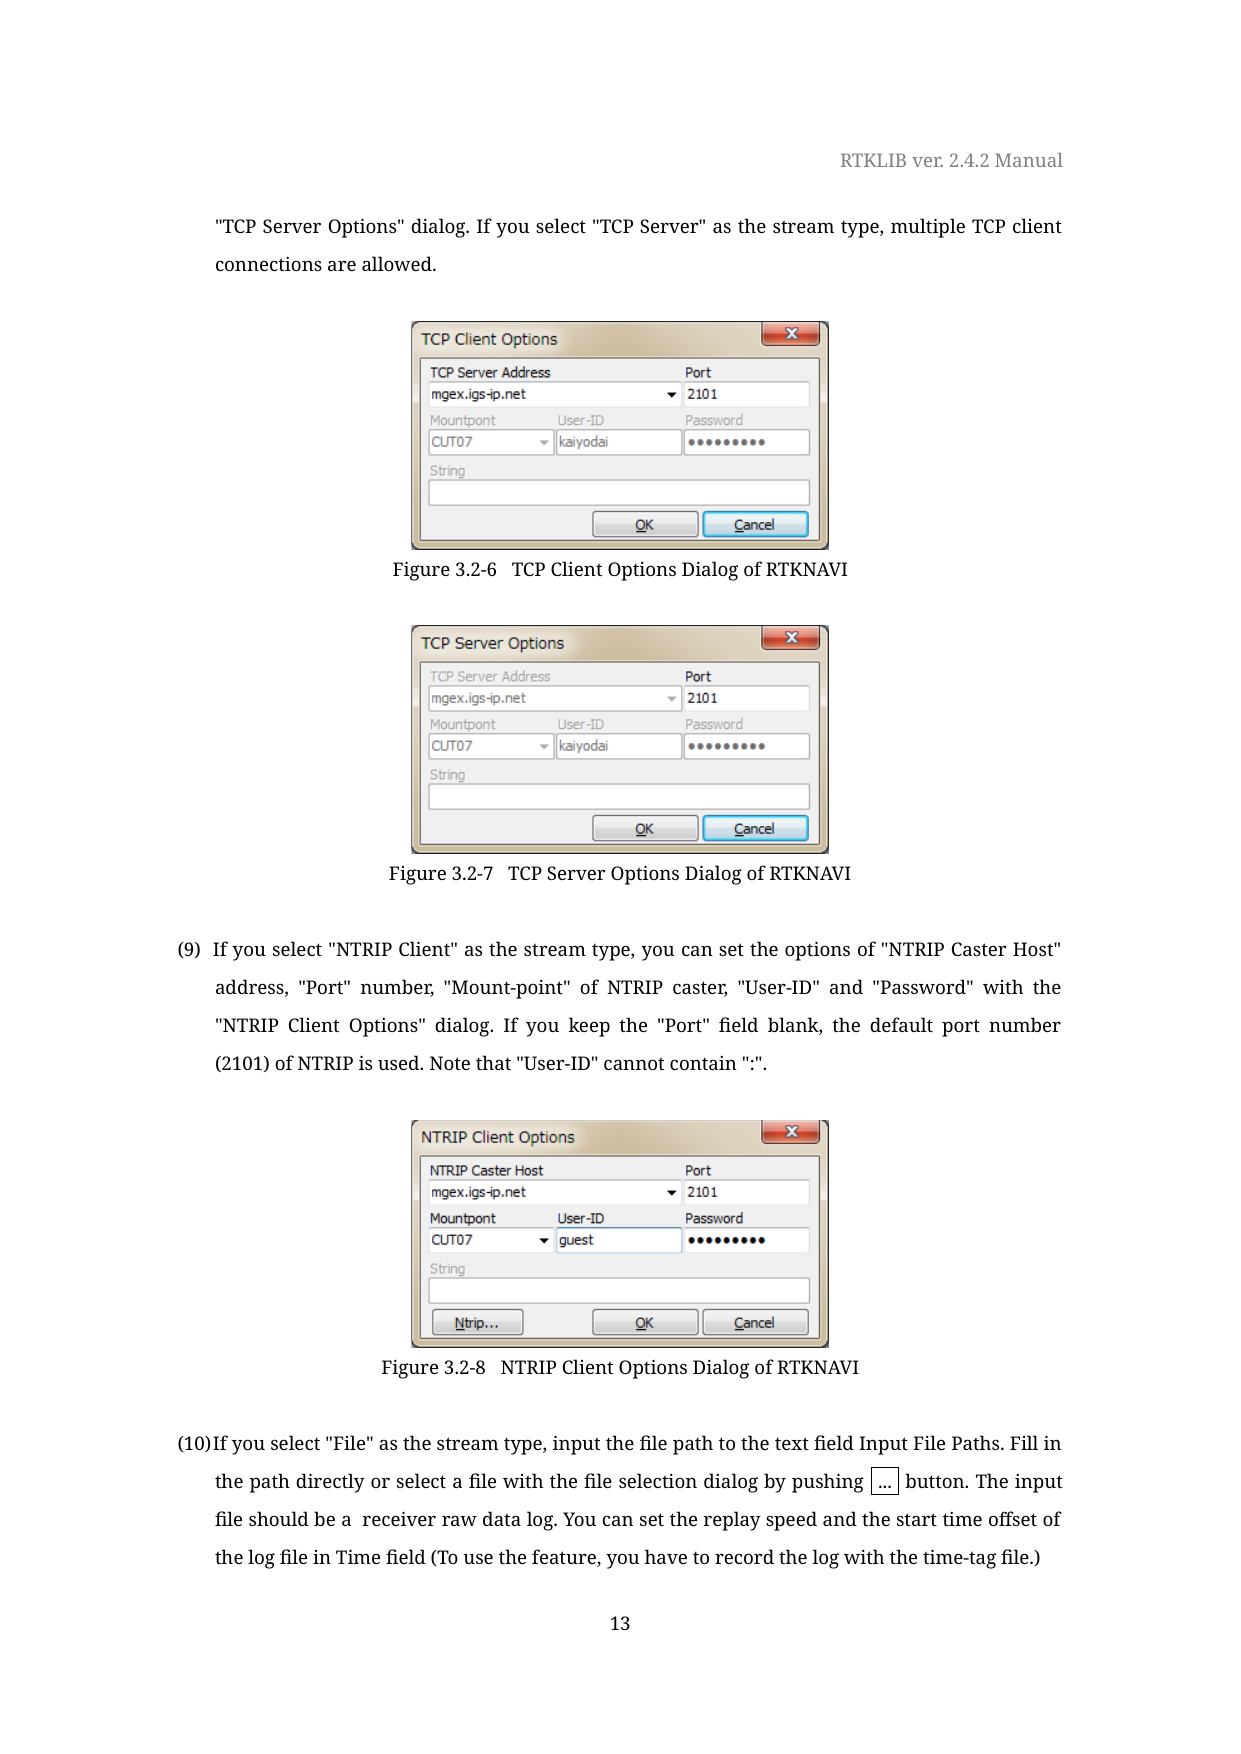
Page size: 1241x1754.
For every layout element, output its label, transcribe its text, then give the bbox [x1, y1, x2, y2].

picture [411, 1120, 829, 1348]
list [177, 207, 1063, 283]
list If you select "File" as the stream type, input the file path to the text field Input File Paths. Fill in the path directly or select a file with the file selection dialog by pushing ... button. The input file should be a receiver raw data log. You can set the replay speed and the start time offset of the log file in Time field (To use the feature, you have to record the log with the time-tag file.) [177, 1424, 1063, 1576]
picture [411, 625, 829, 854]
picture [411, 321, 829, 550]
text Figure 3.2-6 TCP Client Options Dialog of RTKNAVI [177, 549, 1063, 588]
text Figure 3.2-7 TCP Server Options Dialog of RTKNAVI [177, 854, 1063, 892]
text Figure 3.2-8 NTRIP Client Options Dialog of RTKNAVI [177, 1348, 1063, 1386]
list If you select "NTRIP Client" as the stream type, you can set the options of "NTRIP Caster Host" address, "Port" number, "Mount-point" of NTRIP caster, "User-ID" and "Password" with the "NTRIP Client Options" dialog. If you keep the "Port" field blank, the default port number (2101) of NTRIP is used. Note that "User-ID" cannot contain ":". [177, 930, 1063, 1082]
